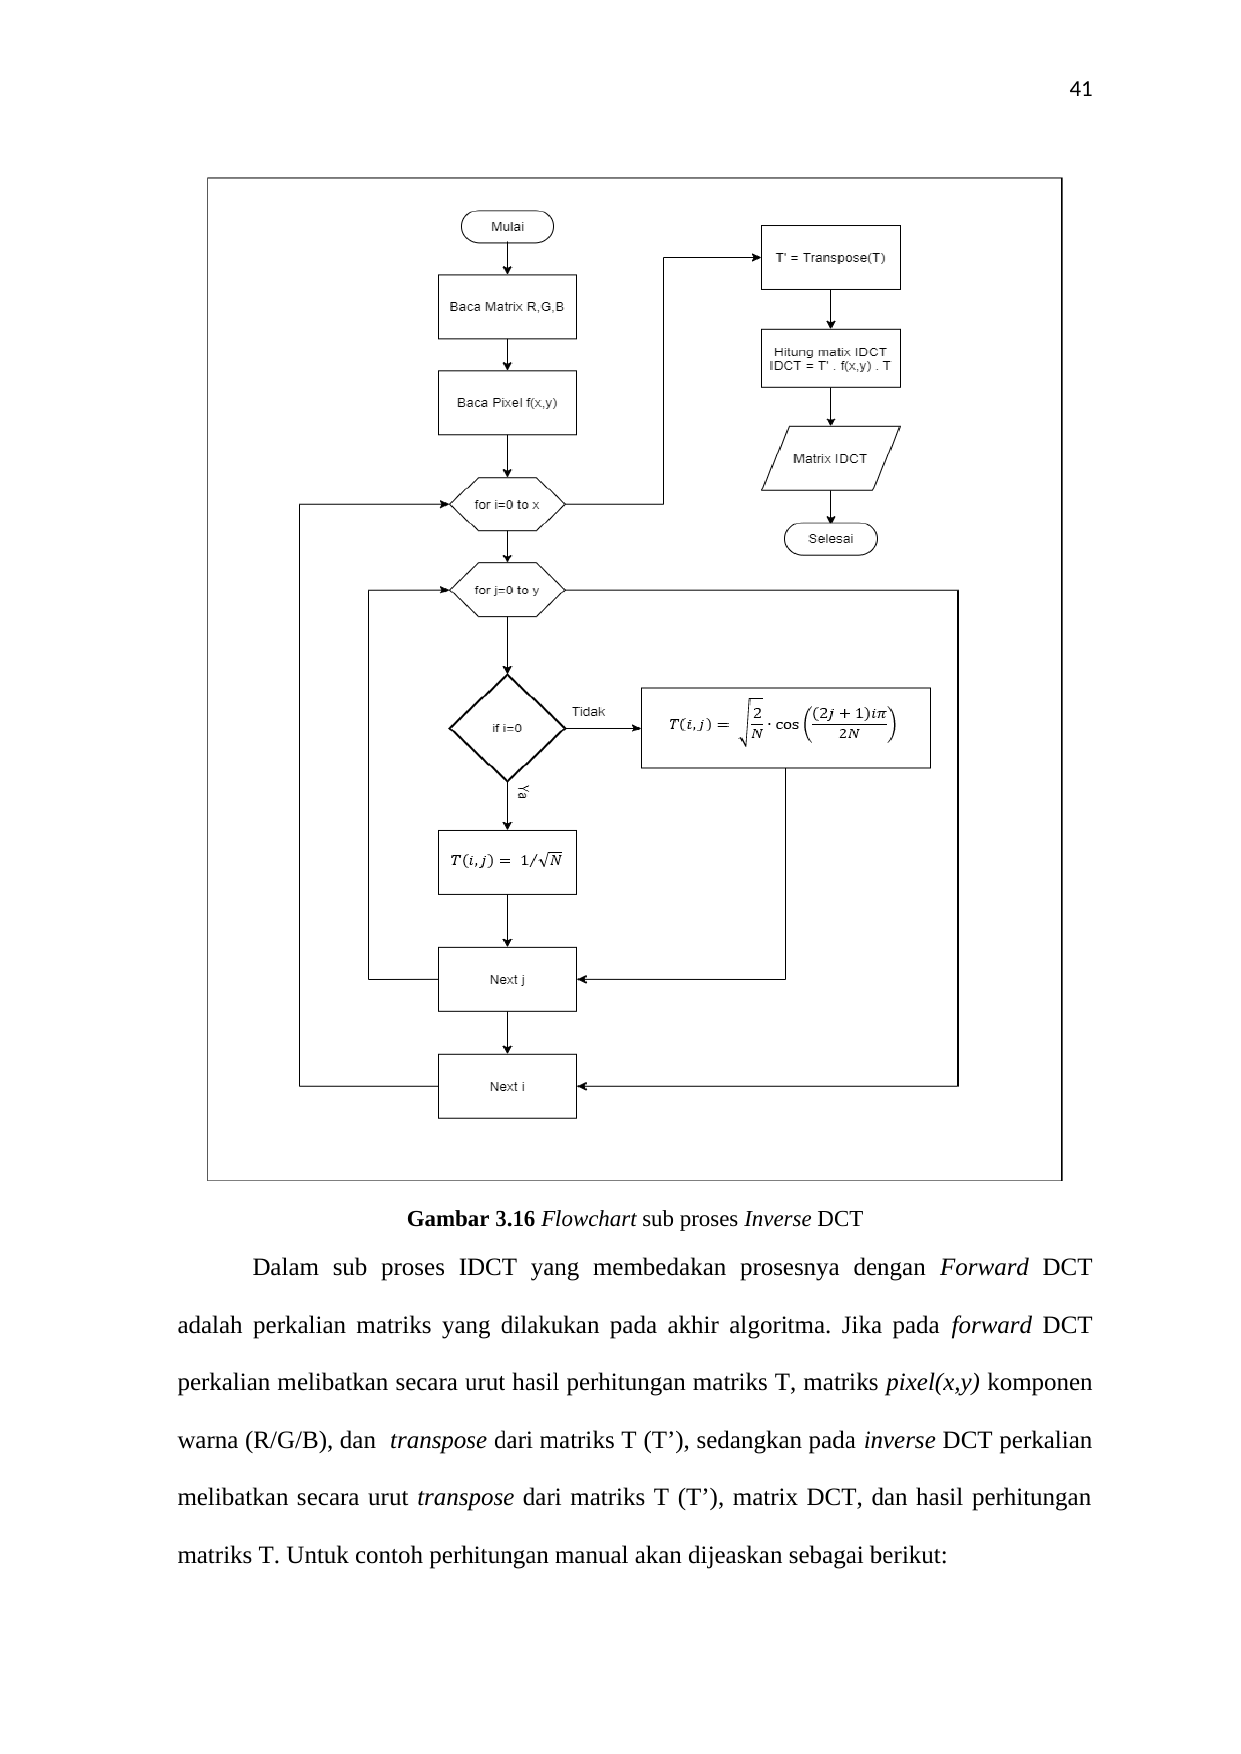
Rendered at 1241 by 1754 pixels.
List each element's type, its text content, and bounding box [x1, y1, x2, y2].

text Dalam sub proses IDCT yang membedakan prosesnya dengan Forward DCT adalah perkalian matriks yang dilakukan pada akhir algoritma. Jika pada forward DCT perkalian melibatkan secara urut hasil perhitungan matriks T, matriks pixel(x,y) komponen warna (R/G/B), dan transpose dari matriks T (T’), sedangkan pada inverse DCT perkalian melibatkan secara urut transpose dari matriks T (T’), matrix DCT, dan hasil perhitungan matriks T. Untuk contoh perhitungan manual akan dijeaskan sebagai berikut: [177, 1252, 1092, 1569]
picture [207, 177, 1063, 1181]
